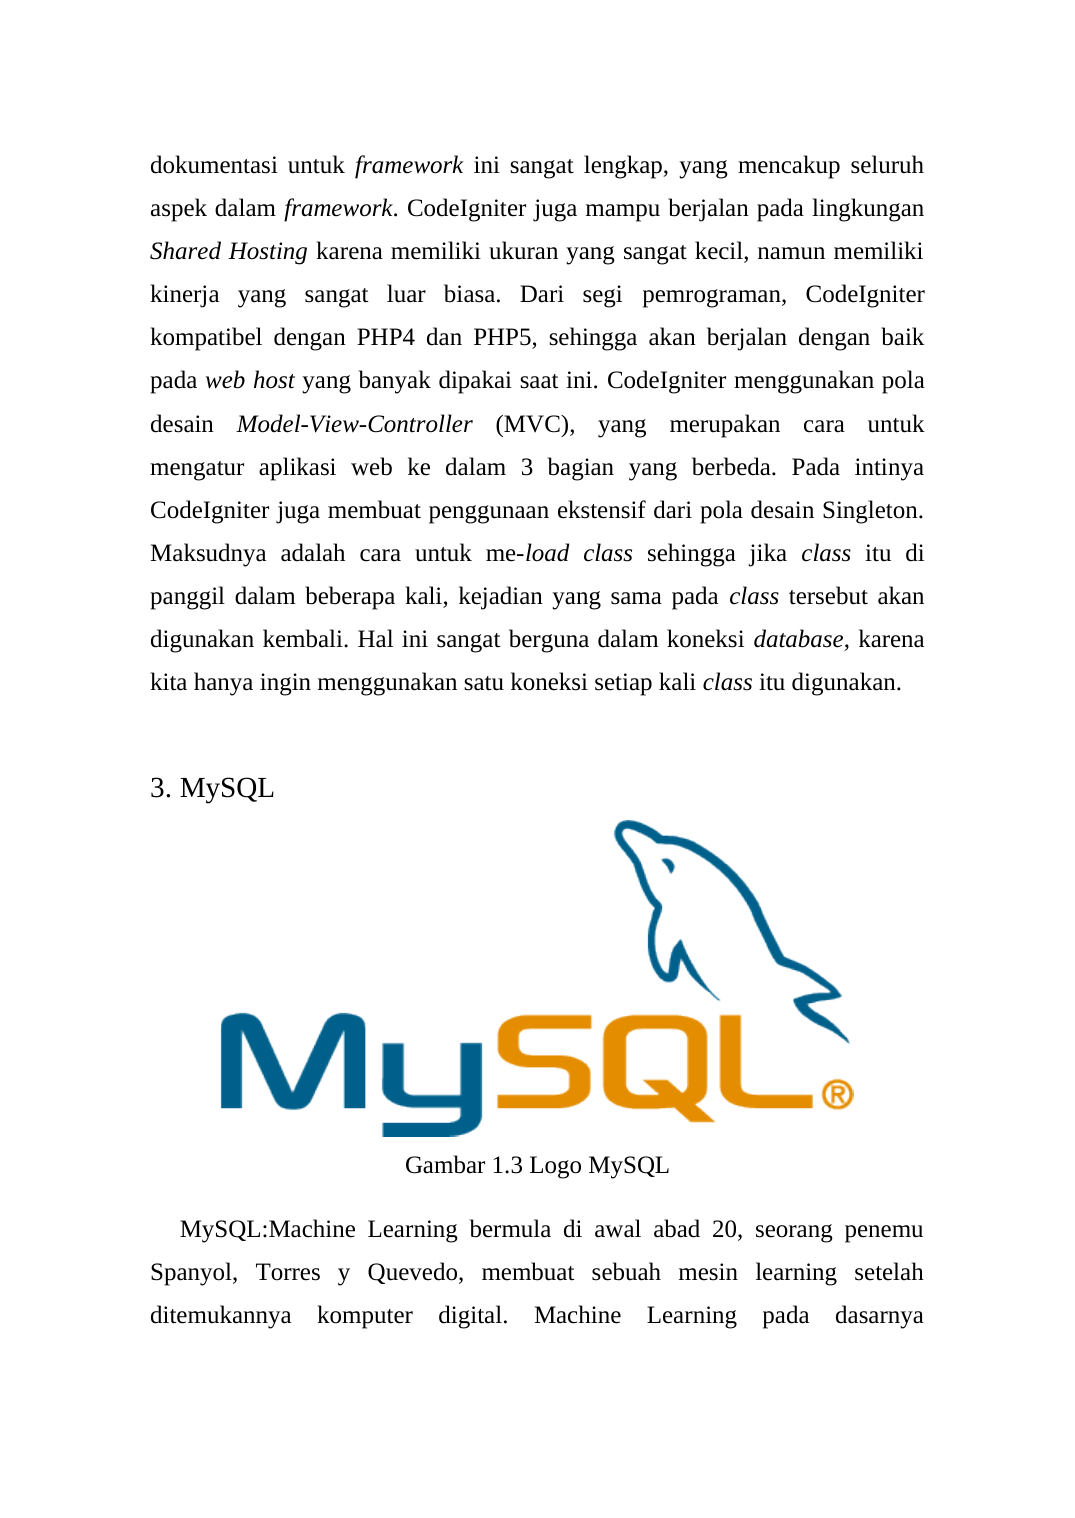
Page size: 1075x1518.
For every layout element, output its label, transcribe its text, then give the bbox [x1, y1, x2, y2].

picture [220, 820, 854, 1137]
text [150, 1214, 925, 1329]
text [150, 150, 925, 696]
text Gambar 1.3 Logo MySQL [150, 1150, 925, 1179]
list MySQL [150, 770, 925, 804]
